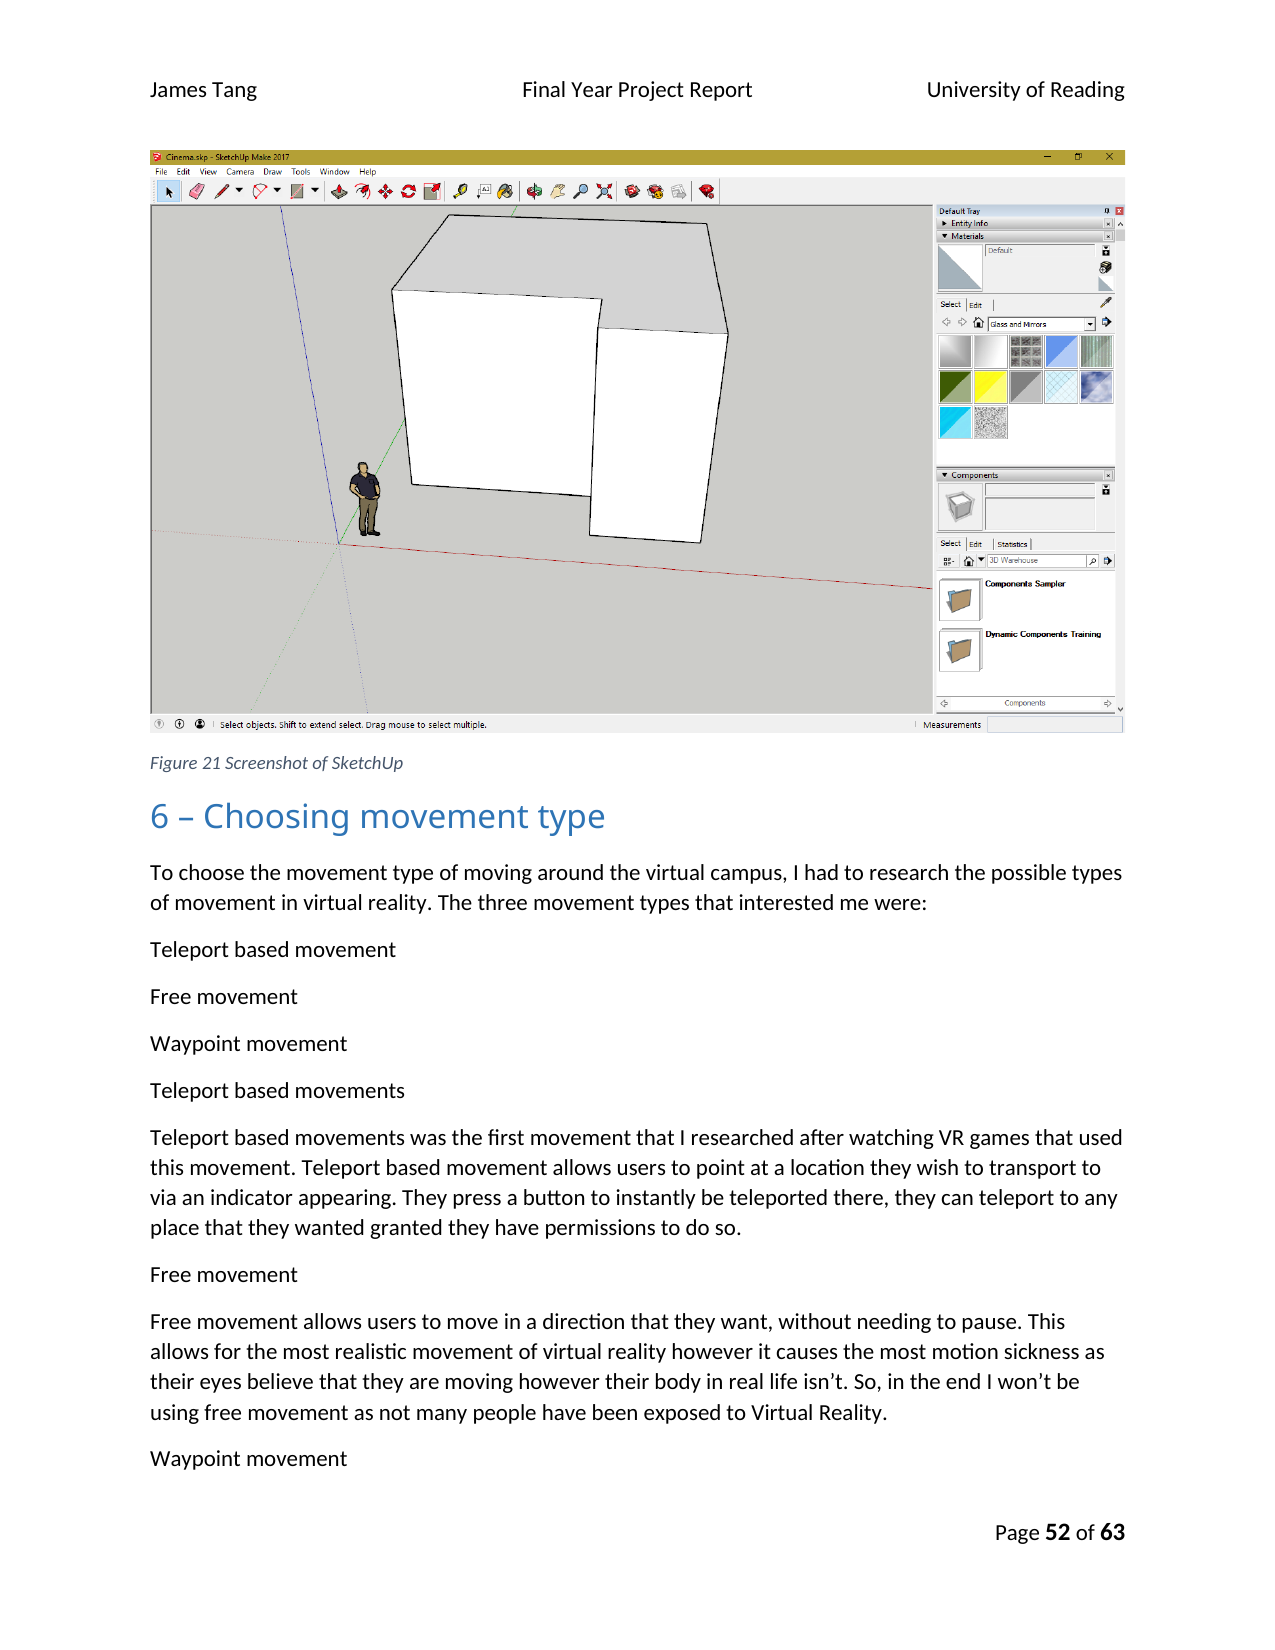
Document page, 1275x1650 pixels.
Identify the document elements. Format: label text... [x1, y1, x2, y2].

text Teleport based movements [150, 1076, 1125, 1104]
text Free movement [150, 1260, 1125, 1288]
text Teleport based movements was the first movement that I researched after watching VR games that used this movement. Teleport based movement allows users to point at a location they wish to transport to via an indicator appearing. They press a button to instantly be teleported there, they can teleport to any place that they wanted granted they have permissions to do so. [150, 1123, 1125, 1241]
text Free movement [150, 982, 1125, 1010]
text Free movement allows users to move in a direction that they want, without needing to pause. This allows for the most realistic movement of virtual reality however it causes the most motion sickness as their eyes believe that they are moving however their body in real life isn’t. So, in the end I won’t be using free movement as not many people have been exposed to Virtual Reality. [150, 1307, 1125, 1426]
text Teleport based movement [150, 935, 1125, 963]
text To choose the movement type of moving around the virtual campus, I had to research the possible types of movement in virtual reality. The three movement types that interested me were: [150, 858, 1125, 916]
text Waypoint movement [150, 1444, 1125, 1473]
text Figure 21 Screenshot of SketchUp [150, 751, 1125, 774]
text 6 – Choosing movement type [150, 792, 1125, 838]
picture [150, 150, 1125, 733]
text Waypoint movement [150, 1029, 1125, 1057]
